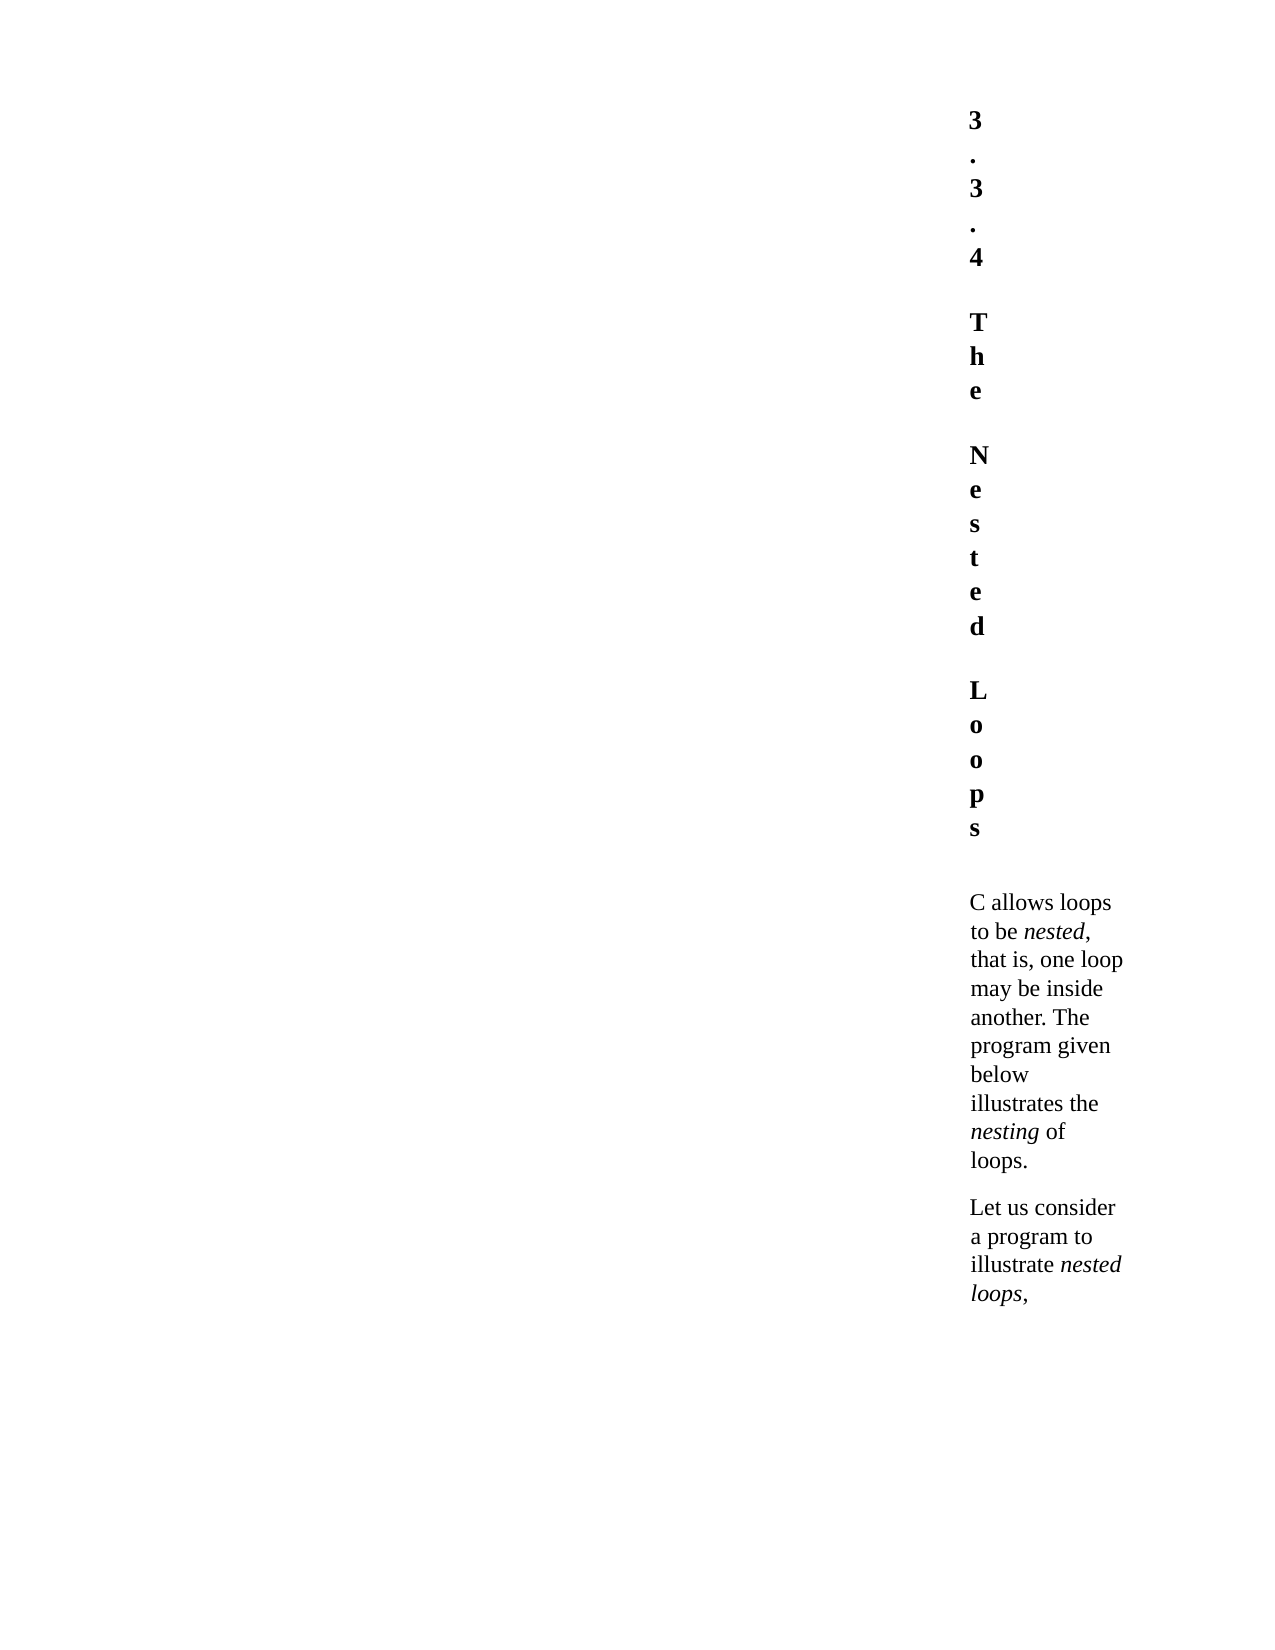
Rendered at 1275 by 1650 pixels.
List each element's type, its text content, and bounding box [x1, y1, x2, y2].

text Let us consider a program to illustrate nested loops, [969, 1193, 1124, 1307]
text C allows loops to be nested, that is, one loop may be inside another. The program given below illustrates the nesting of loops. [969, 888, 1124, 1173]
